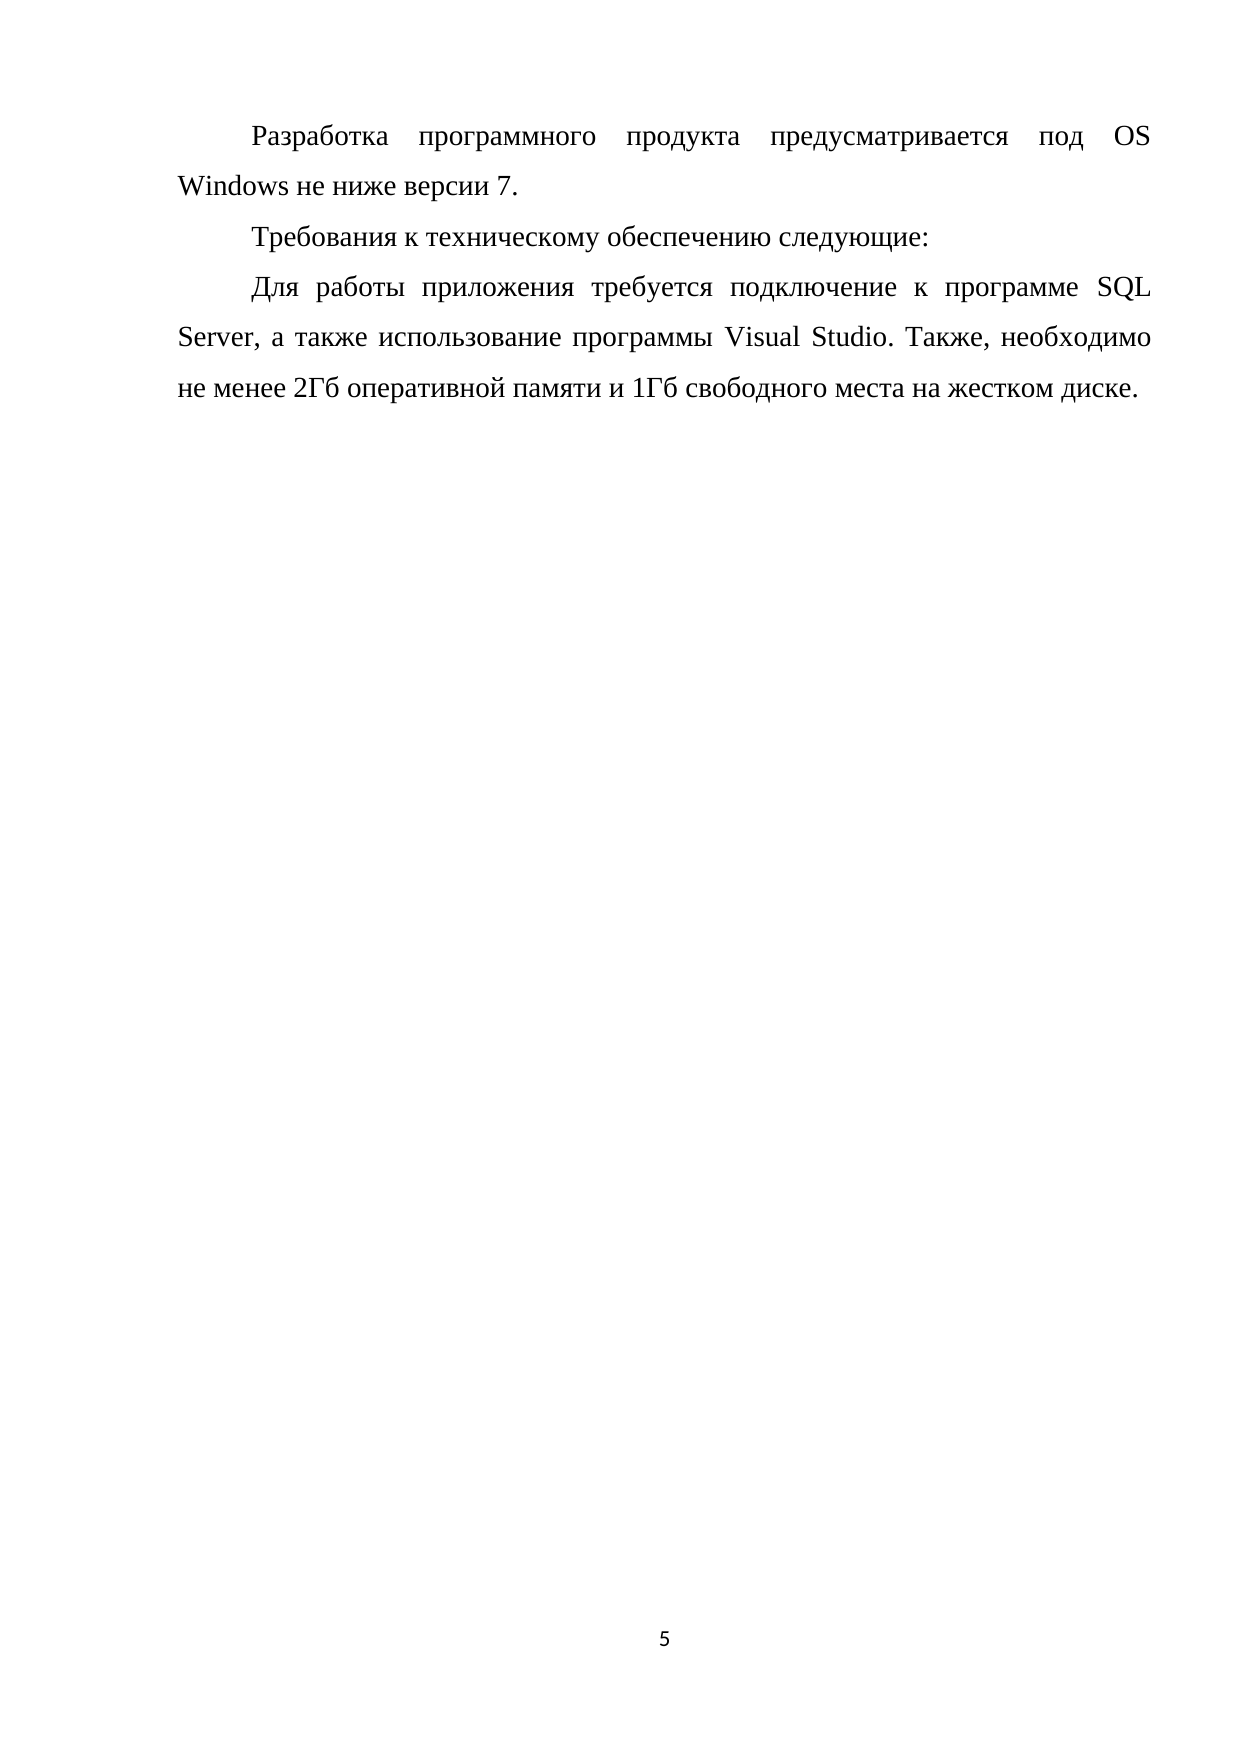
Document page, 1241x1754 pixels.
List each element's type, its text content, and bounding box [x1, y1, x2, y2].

text Требования к техническому обеспечению следующие: [177, 219, 1152, 252]
text Для работы приложения требуется подключение к программе SQL Server, а также использование программы Visual Studio. Также, необходимо не менее 2Гб оперативной памяти и 1Гб свободного места на жестком диске. [177, 269, 1152, 403]
text Разработка программного продукта предусматривается под OS Windows не ниже версии 7. [177, 118, 1152, 202]
